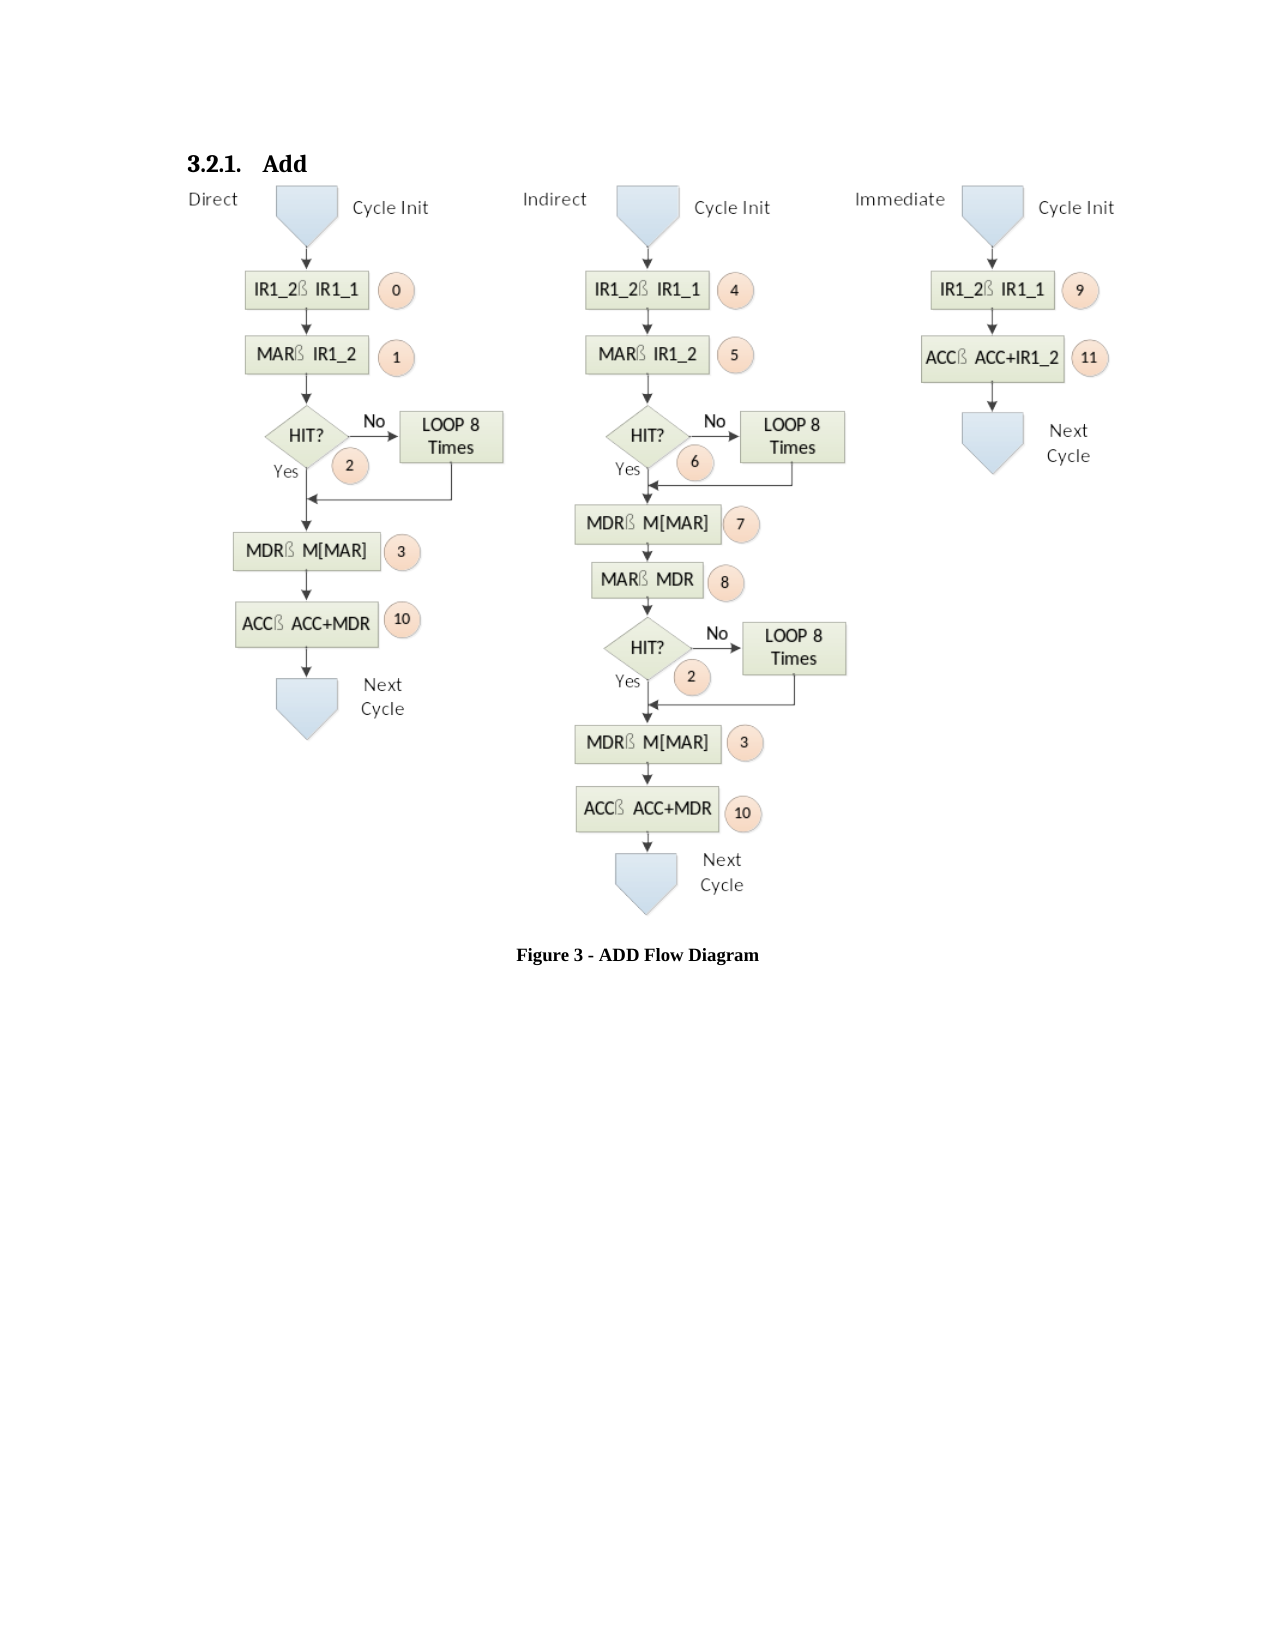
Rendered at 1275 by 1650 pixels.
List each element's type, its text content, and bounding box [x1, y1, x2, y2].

subtitle Add [187, 150, 1125, 179]
text Figure 3 - ADD Flow Diagram [150, 944, 1125, 965]
